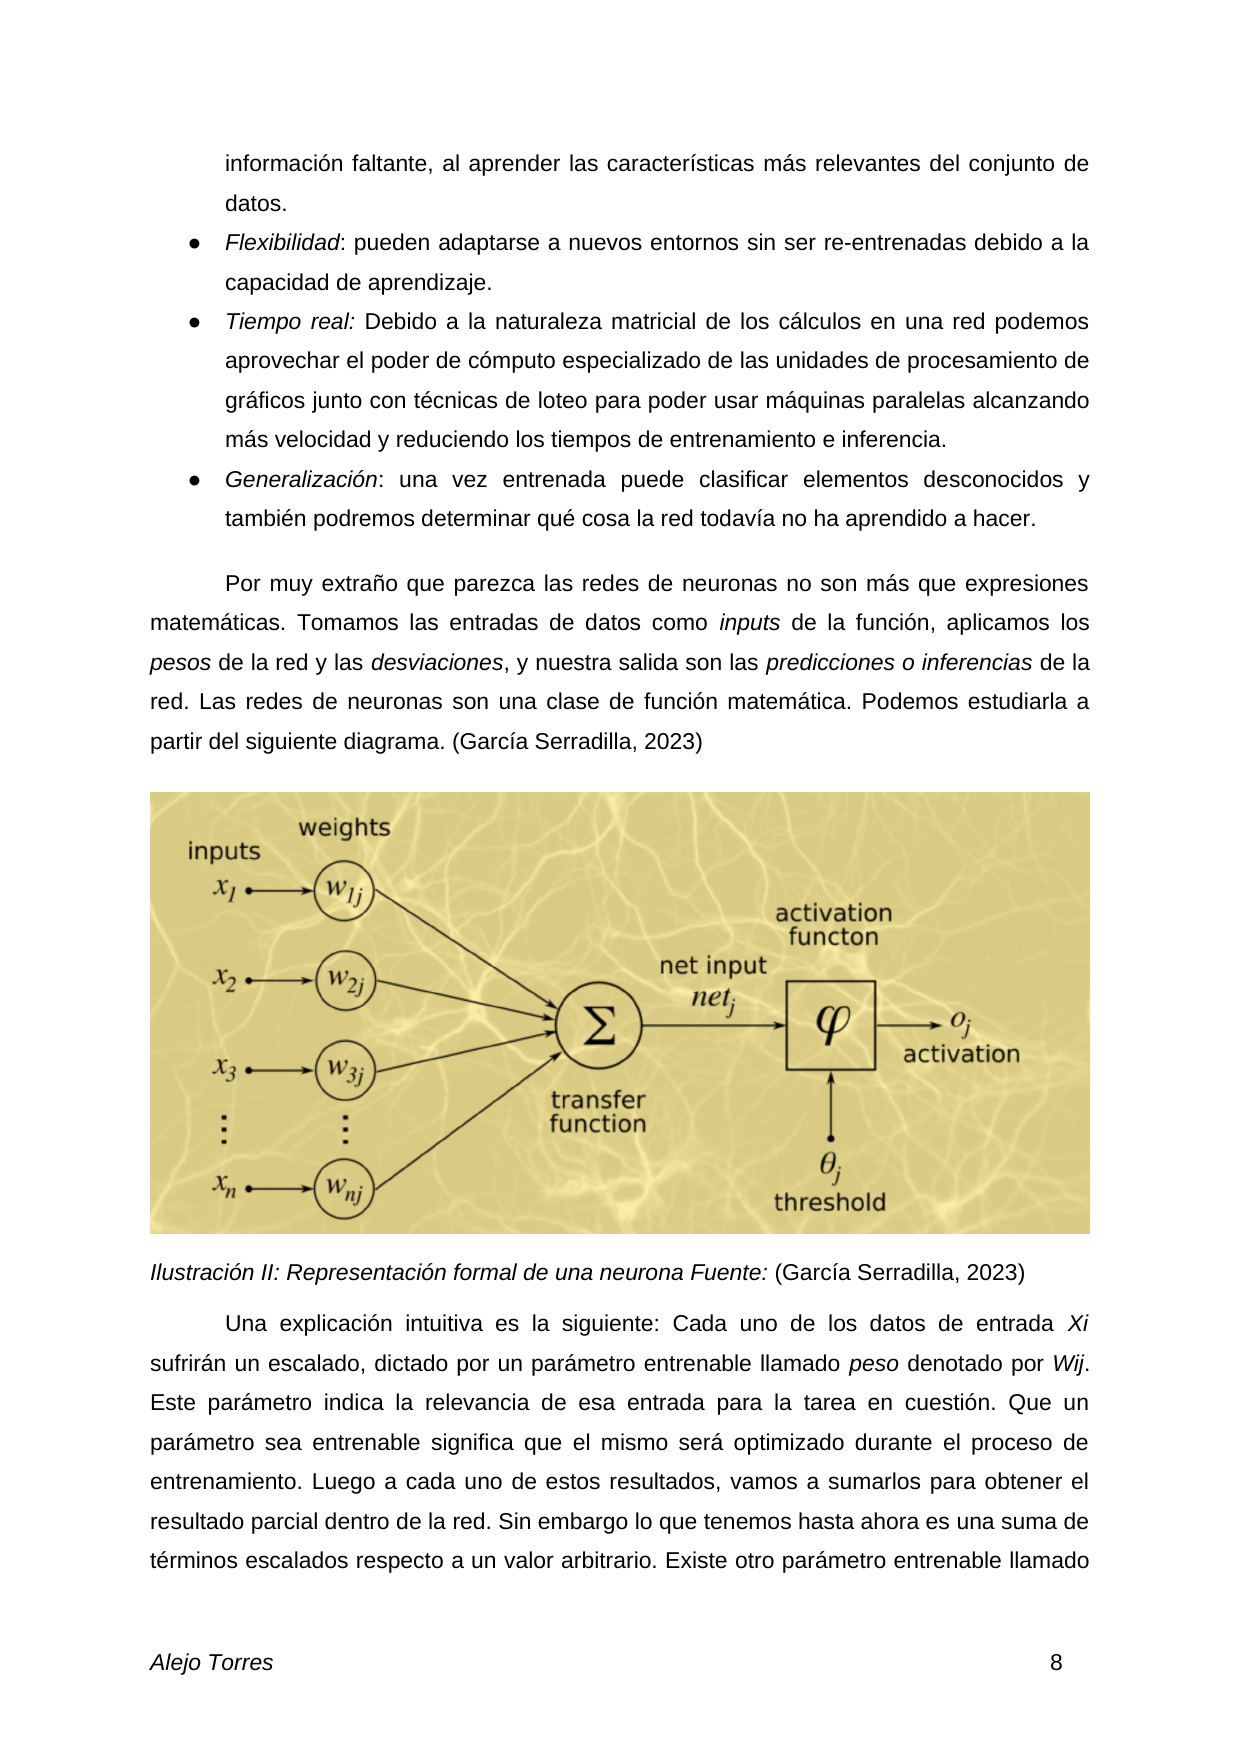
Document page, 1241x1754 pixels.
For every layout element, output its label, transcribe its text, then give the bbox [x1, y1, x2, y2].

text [150, 1310, 1090, 1573]
text Ilustración II: Representación formal de una neurona Fuente: (García Serradilla, 2023) [150, 1259, 1090, 1285]
list Tiempo real: Debido a la naturaleza matricial de los cálculos en una red podemos aprovechar el poder de cómputo especializado de las unidades de procesamiento de gráficos junto con técnicas de loteo para poder usar máquinas paralelas alcanzando más velocidad y reduciendo los tiempos de entrenamiento e inferencia. [187, 308, 1090, 453]
list Generalización: una vez entrenada puede clasificar elementos desconocidos y también podremos determinar qué cosa la red todavía no ha aprendido a hacer. [187, 466, 1090, 532]
text Por muy extraño que parezca las redes de neuronas no son más que expresiones matemáticas. Tomamos las entradas de datos como inputs de la función, aplicamos los pesos de la red y las desviaciones, y nuestra salida son las predicciones o inferencias de la red. Las redes de neuronas son una clase de función matemática. Podemos estudiarla a partir del siguiente diagrama. (García Serradilla, 2023) [150, 570, 1090, 754]
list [187, 150, 1090, 216]
list Flexibilidad: pueden adaptarse a nuevos entornos sin ser re-entrenadas debido a la capacidad de aprendizaje. [187, 229, 1090, 295]
picture [150, 792, 1091, 1234]
